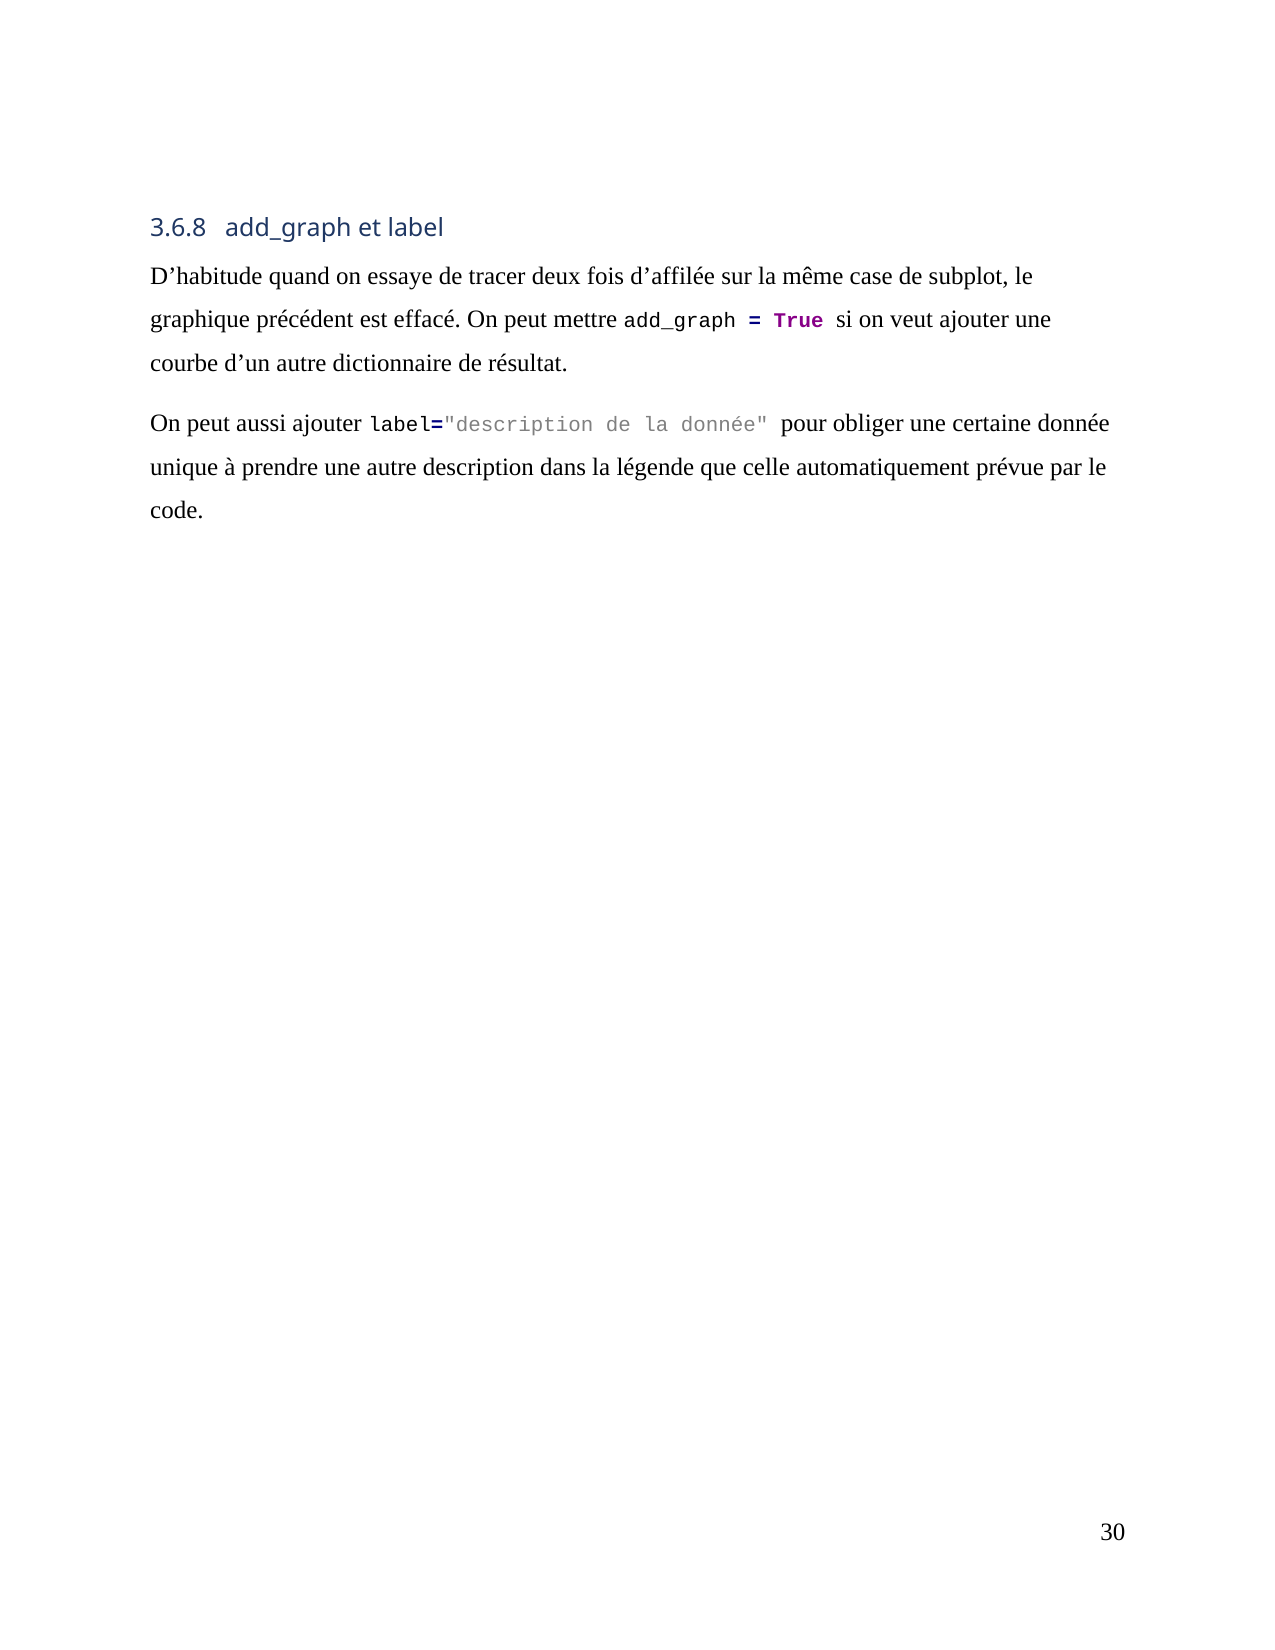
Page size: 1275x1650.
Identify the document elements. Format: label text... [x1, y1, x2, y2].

subtitle add_graph et label [150, 210, 1125, 244]
text D’habitude quand on essaye de tracer deux fois d’affilée sur la même case de subplot, le graphique précédent est effacé. On peut mettre add_graph = True si on veut ajouter une courbe d’un autre dictionnaire de résultat. [150, 261, 1125, 377]
text On peut aussi ajouter label="description de la donnée" pour obliger une certaine donnée unique à prendre une autre description dans la légende que celle automatiquement prévue par le code. [150, 408, 1125, 523]
